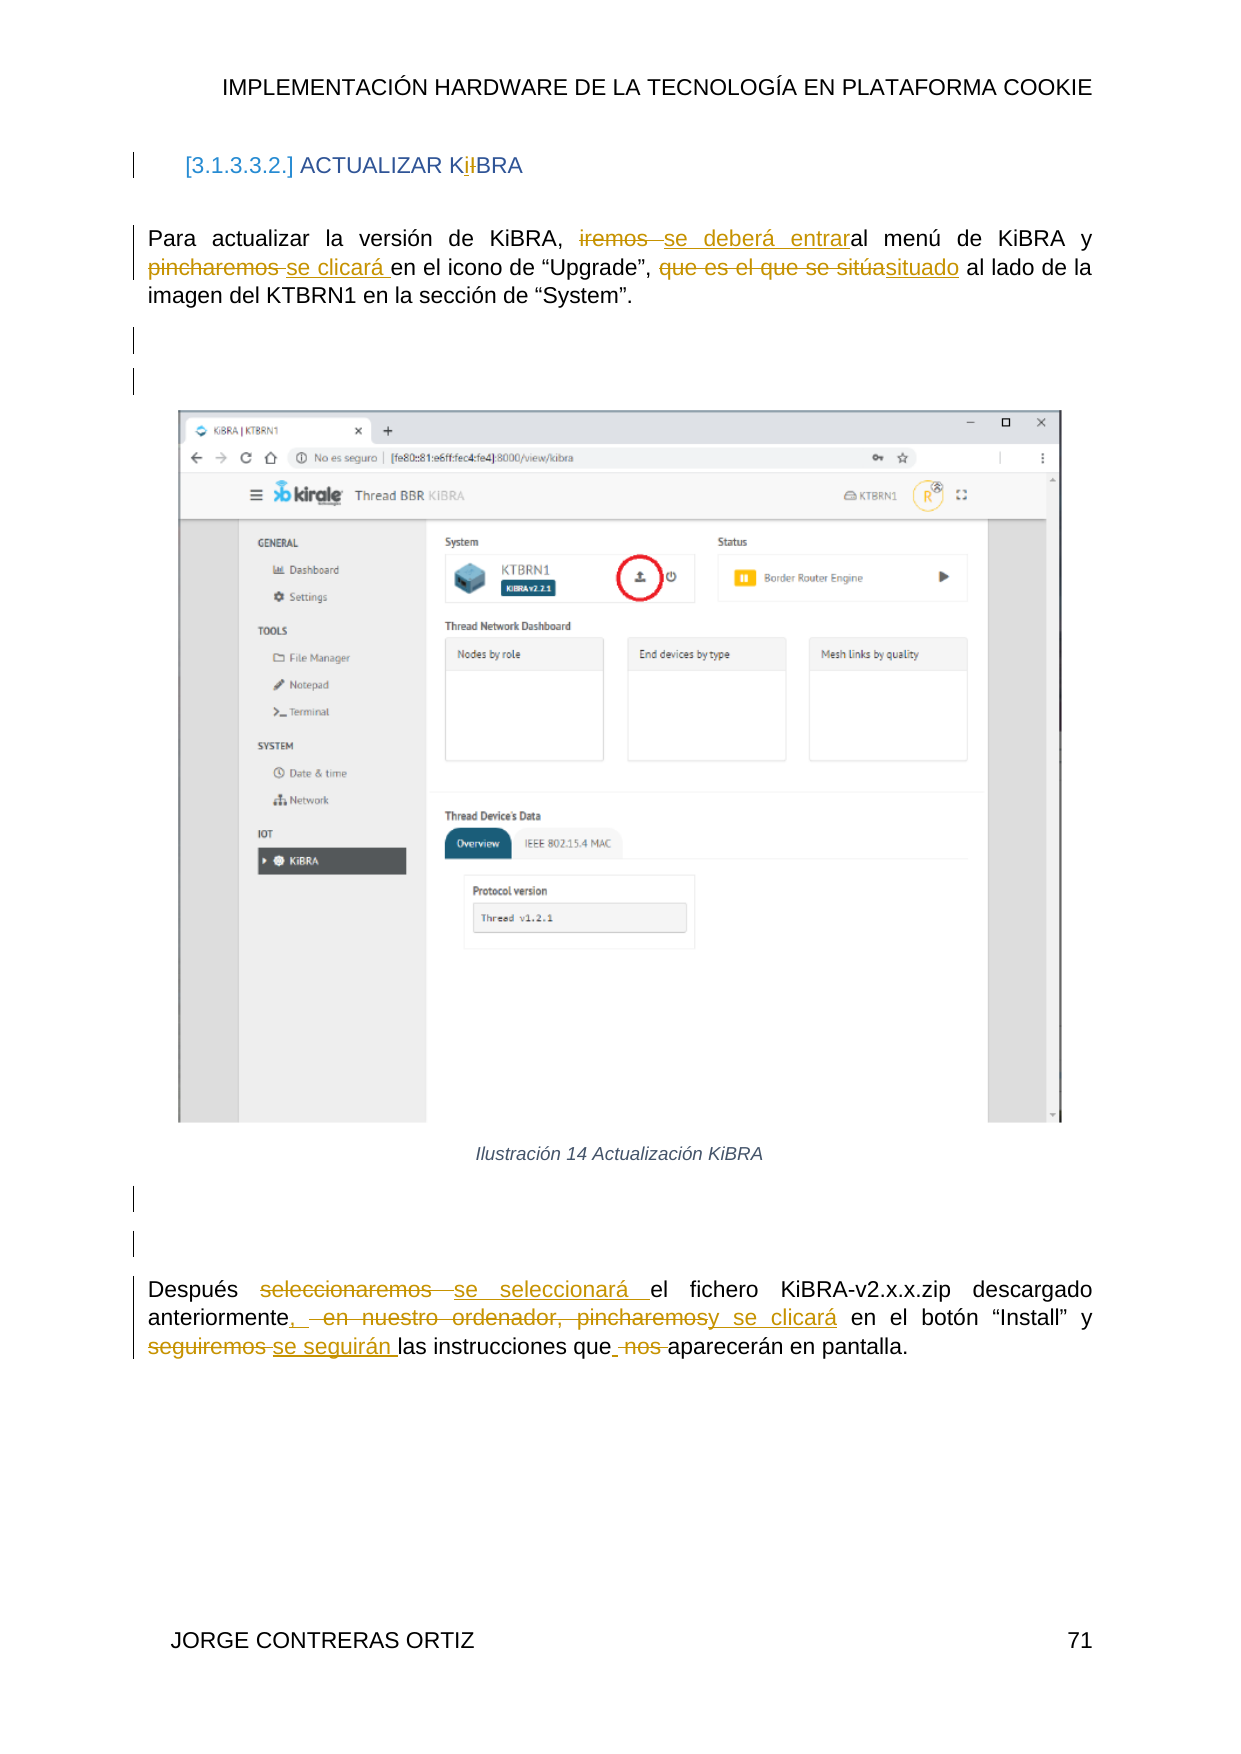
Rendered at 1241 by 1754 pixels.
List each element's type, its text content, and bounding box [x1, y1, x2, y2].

picture [177, 409, 1063, 1125]
text Para actualizar la versión de KiBRA, al menú de KiBRA y en el icono de “Upgrade”, al lado de la imagen del KTBRN1 en la sección de “System”. [148, 225, 1092, 309]
subtitle ACTUALIZAR KBRA [185, 152, 1092, 178]
text Después el fichero KiBRA-v2.x.x.zip descargado anteriormente en el botón “Install” y las instrucciones queaparecerán en pantalla. [148, 1276, 1092, 1359]
